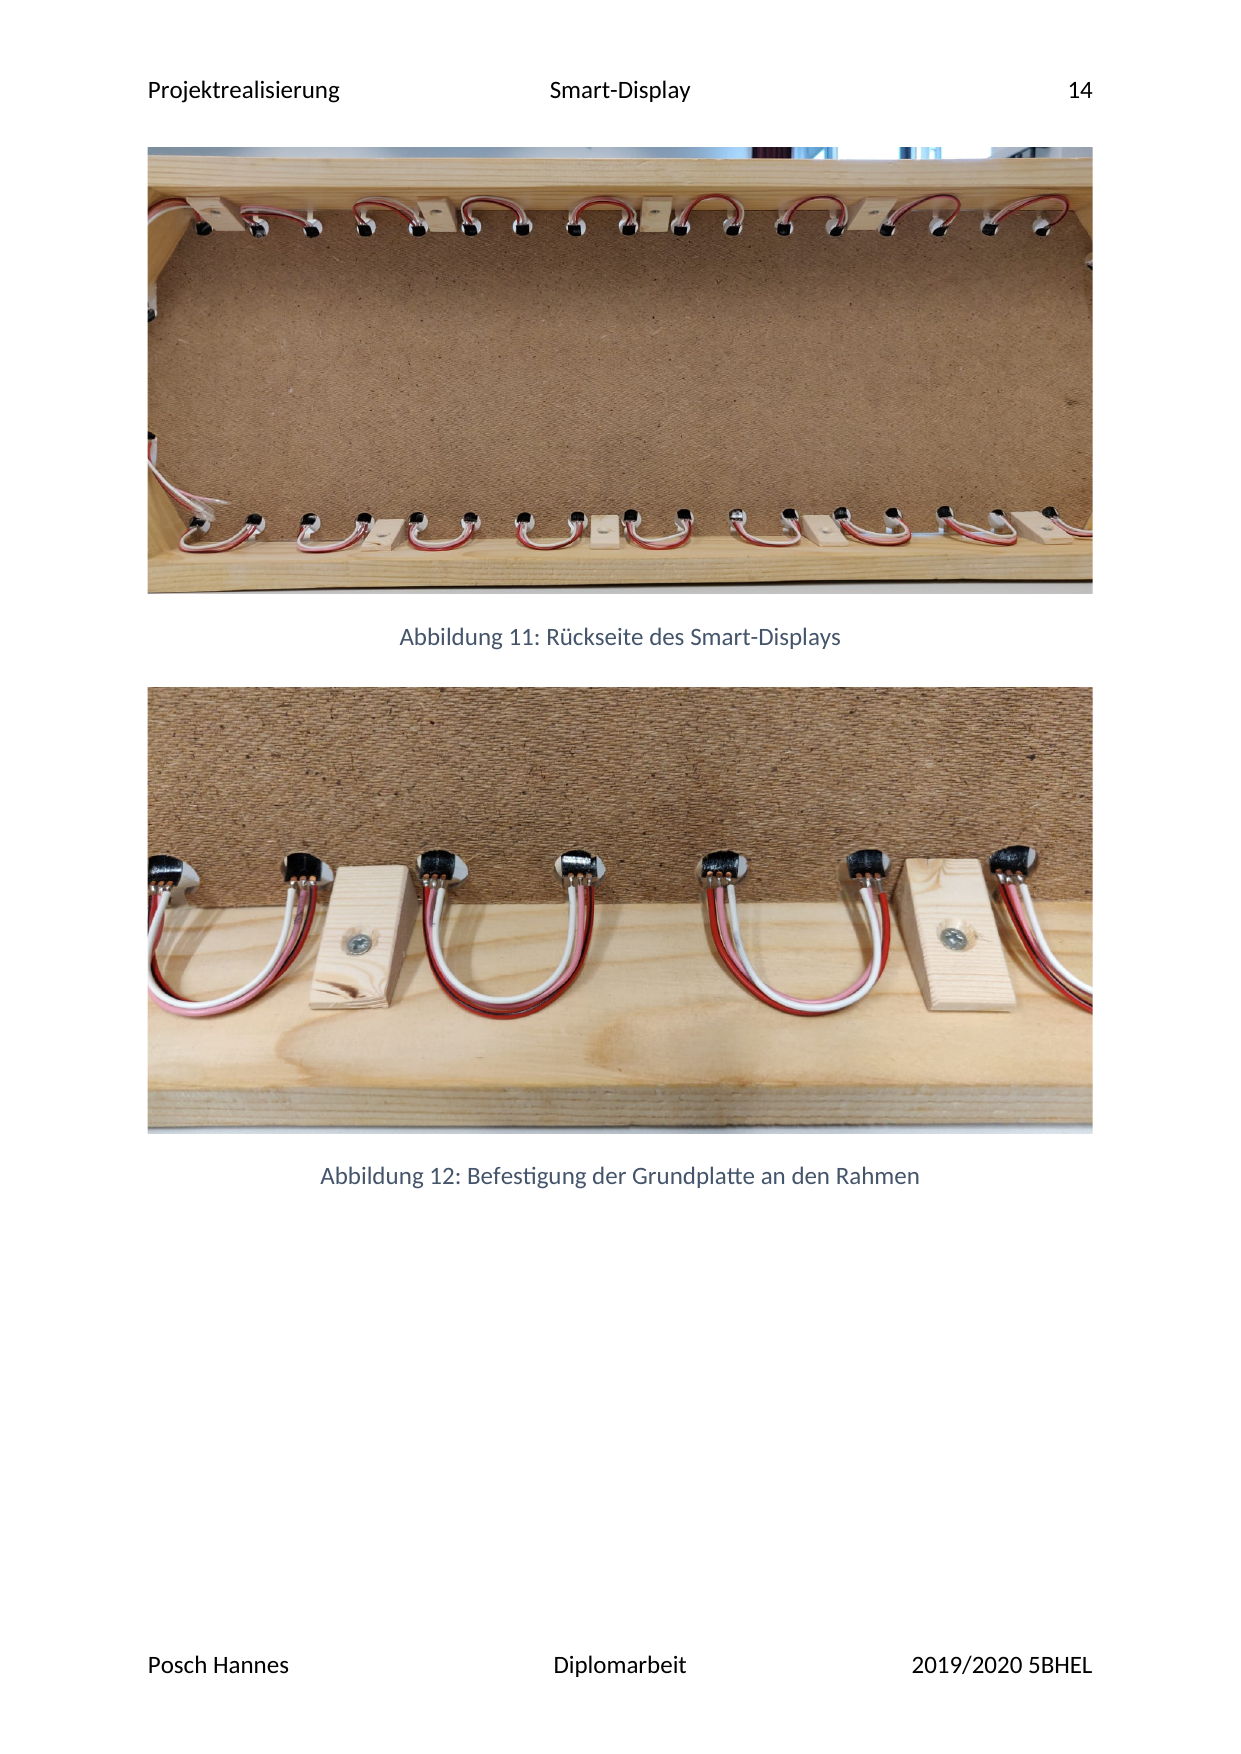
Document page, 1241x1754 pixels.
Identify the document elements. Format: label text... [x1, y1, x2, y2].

picture [147, 147, 1093, 594]
picture [147, 687, 1093, 1134]
text Abbildung 12: Befestigung der Grundplatte an den Rahmen [148, 1160, 1093, 1191]
text Abbildung 11: Rückseite des Smart-Displays [148, 621, 1093, 651]
